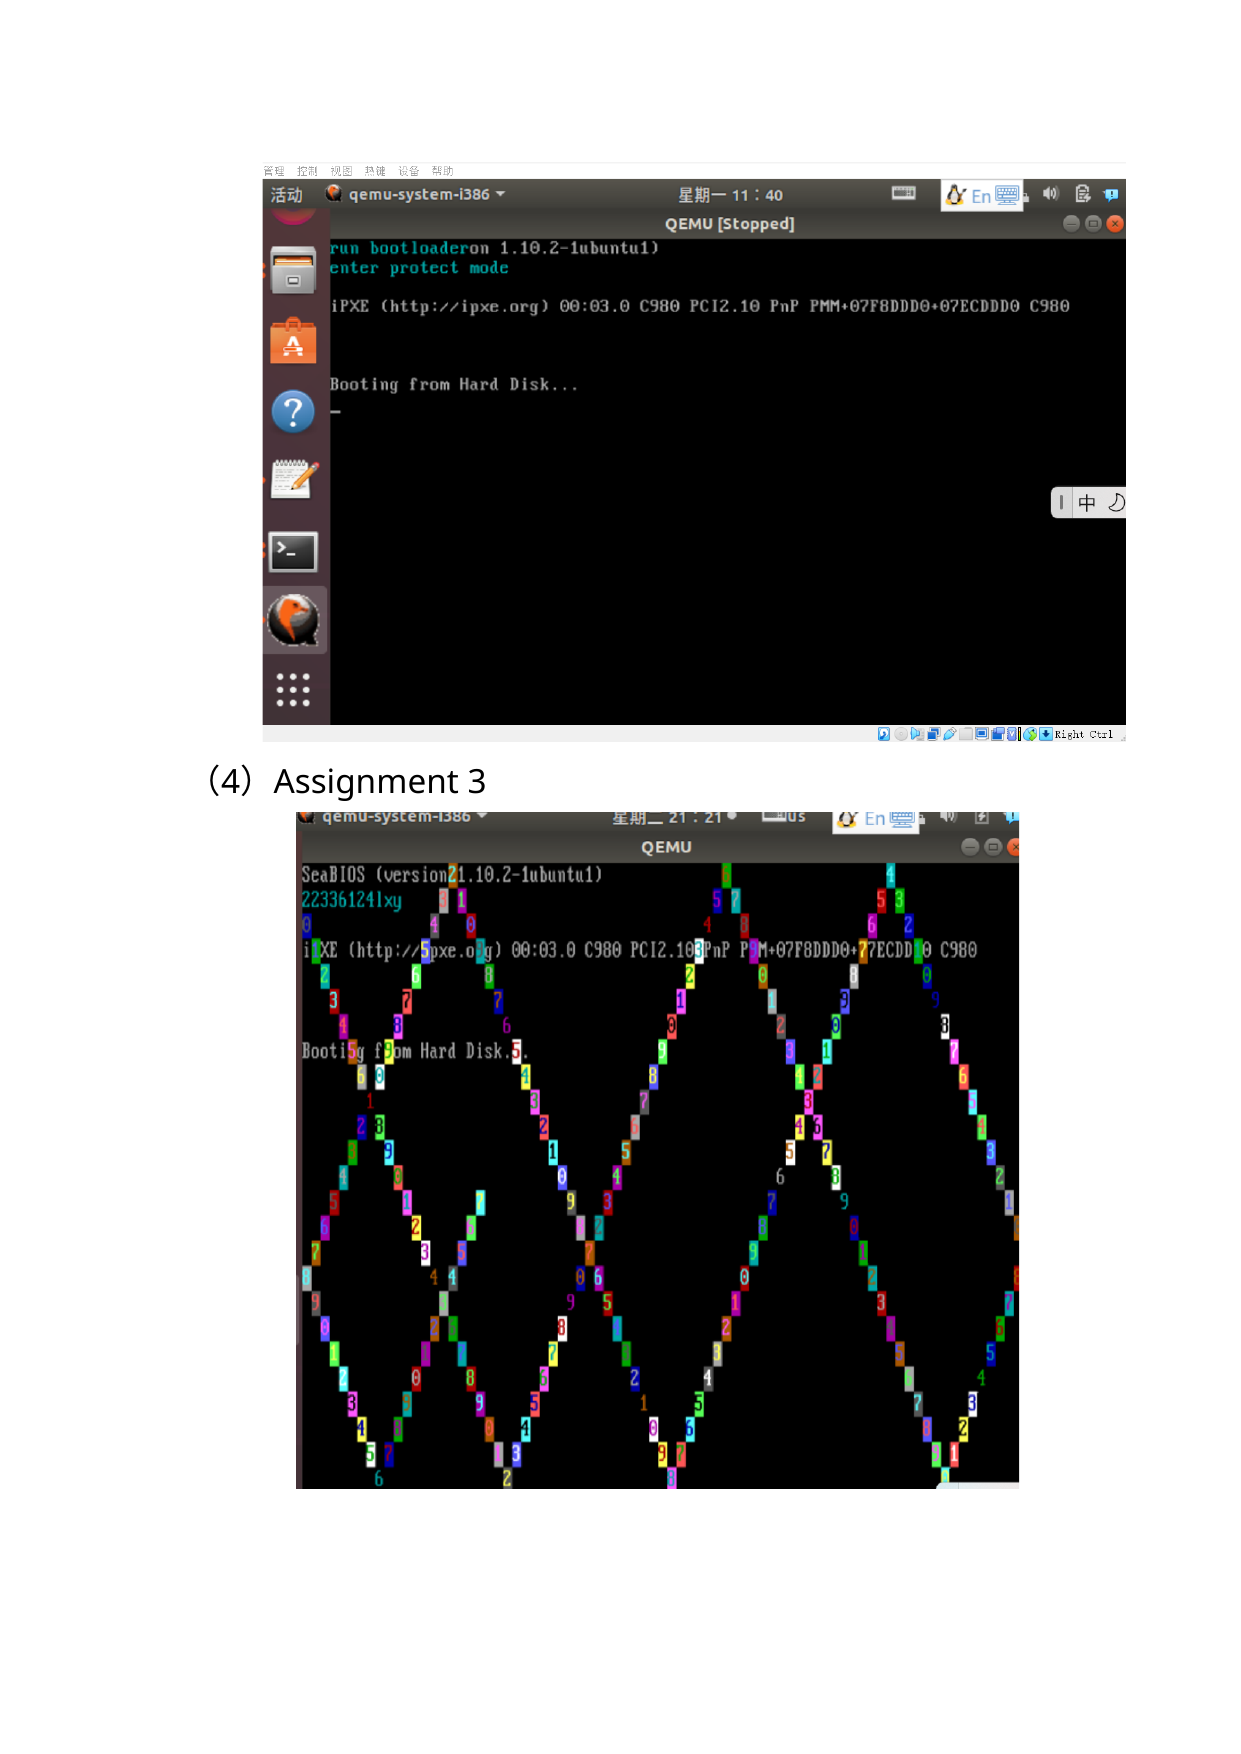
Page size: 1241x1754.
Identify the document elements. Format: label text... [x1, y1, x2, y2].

picture [262, 162, 1126, 742]
picture [296, 812, 1020, 1489]
text （4）Assignment 3 [187, 747, 1053, 812]
